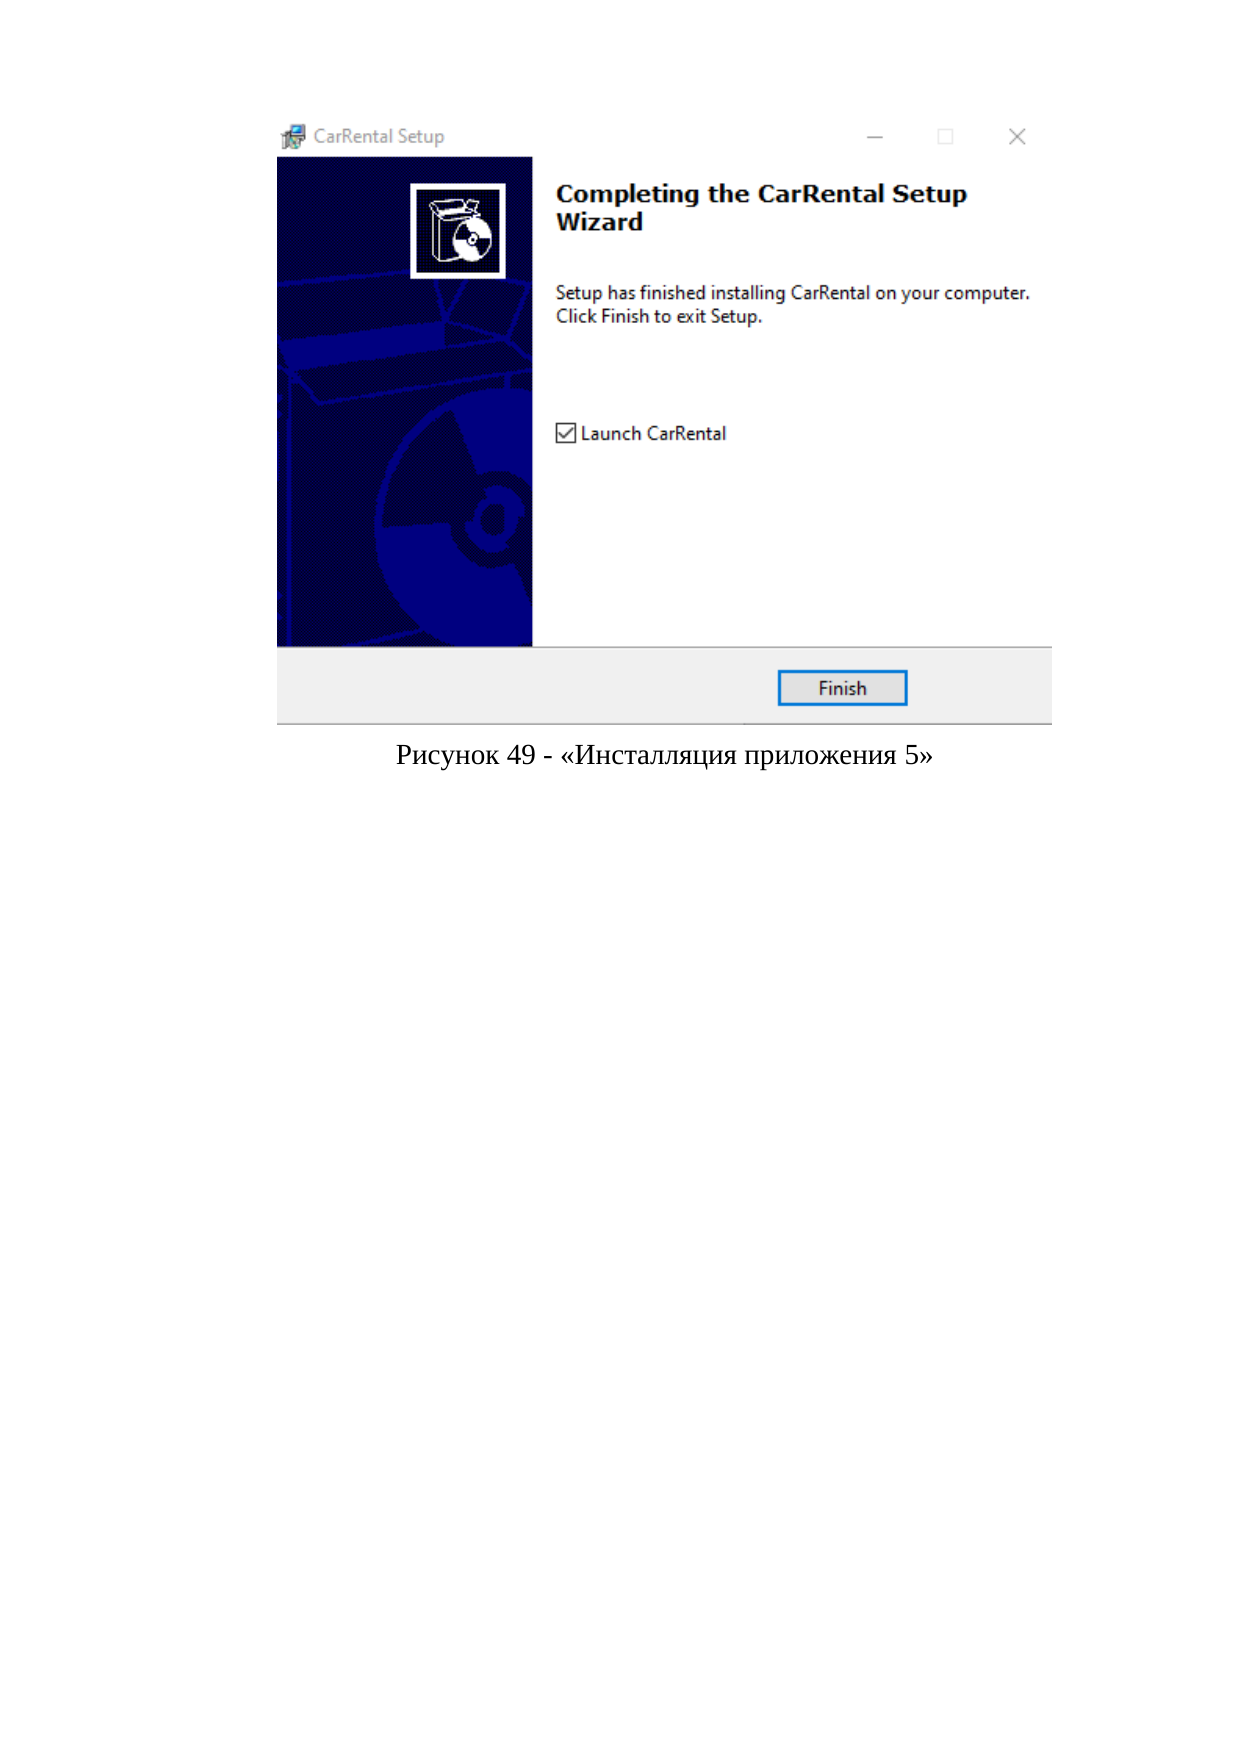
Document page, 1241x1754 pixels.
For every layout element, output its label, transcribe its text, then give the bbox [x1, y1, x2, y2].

text Рисунок 49 - «Инсталляция приложения 5» [177, 737, 1152, 771]
picture [277, 118, 1052, 725]
